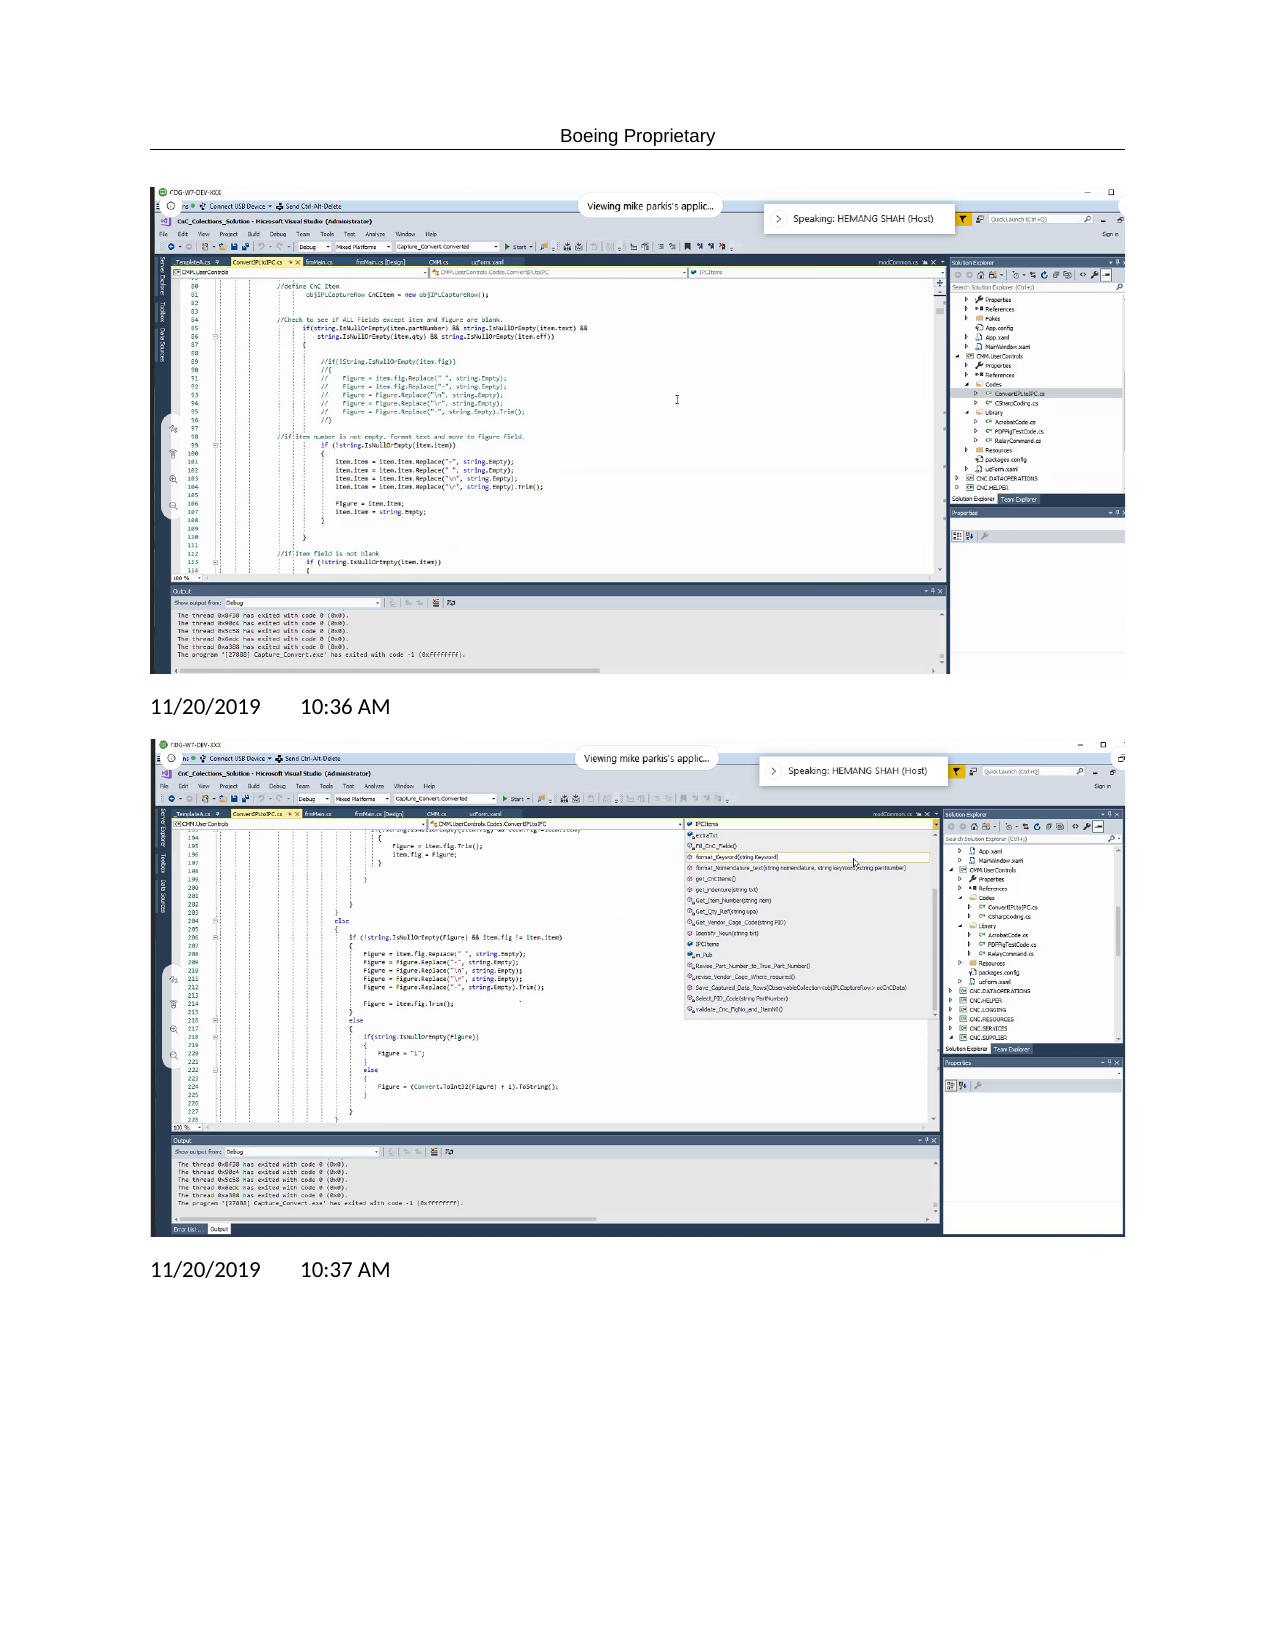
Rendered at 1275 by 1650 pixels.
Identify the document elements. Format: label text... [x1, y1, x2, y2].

text 11/20/2019 10:37 AM [150, 1255, 1125, 1283]
picture [150, 739, 1125, 1237]
text 11/20/2019 10:36 AM [150, 692, 1125, 720]
picture [150, 187, 1125, 674]
